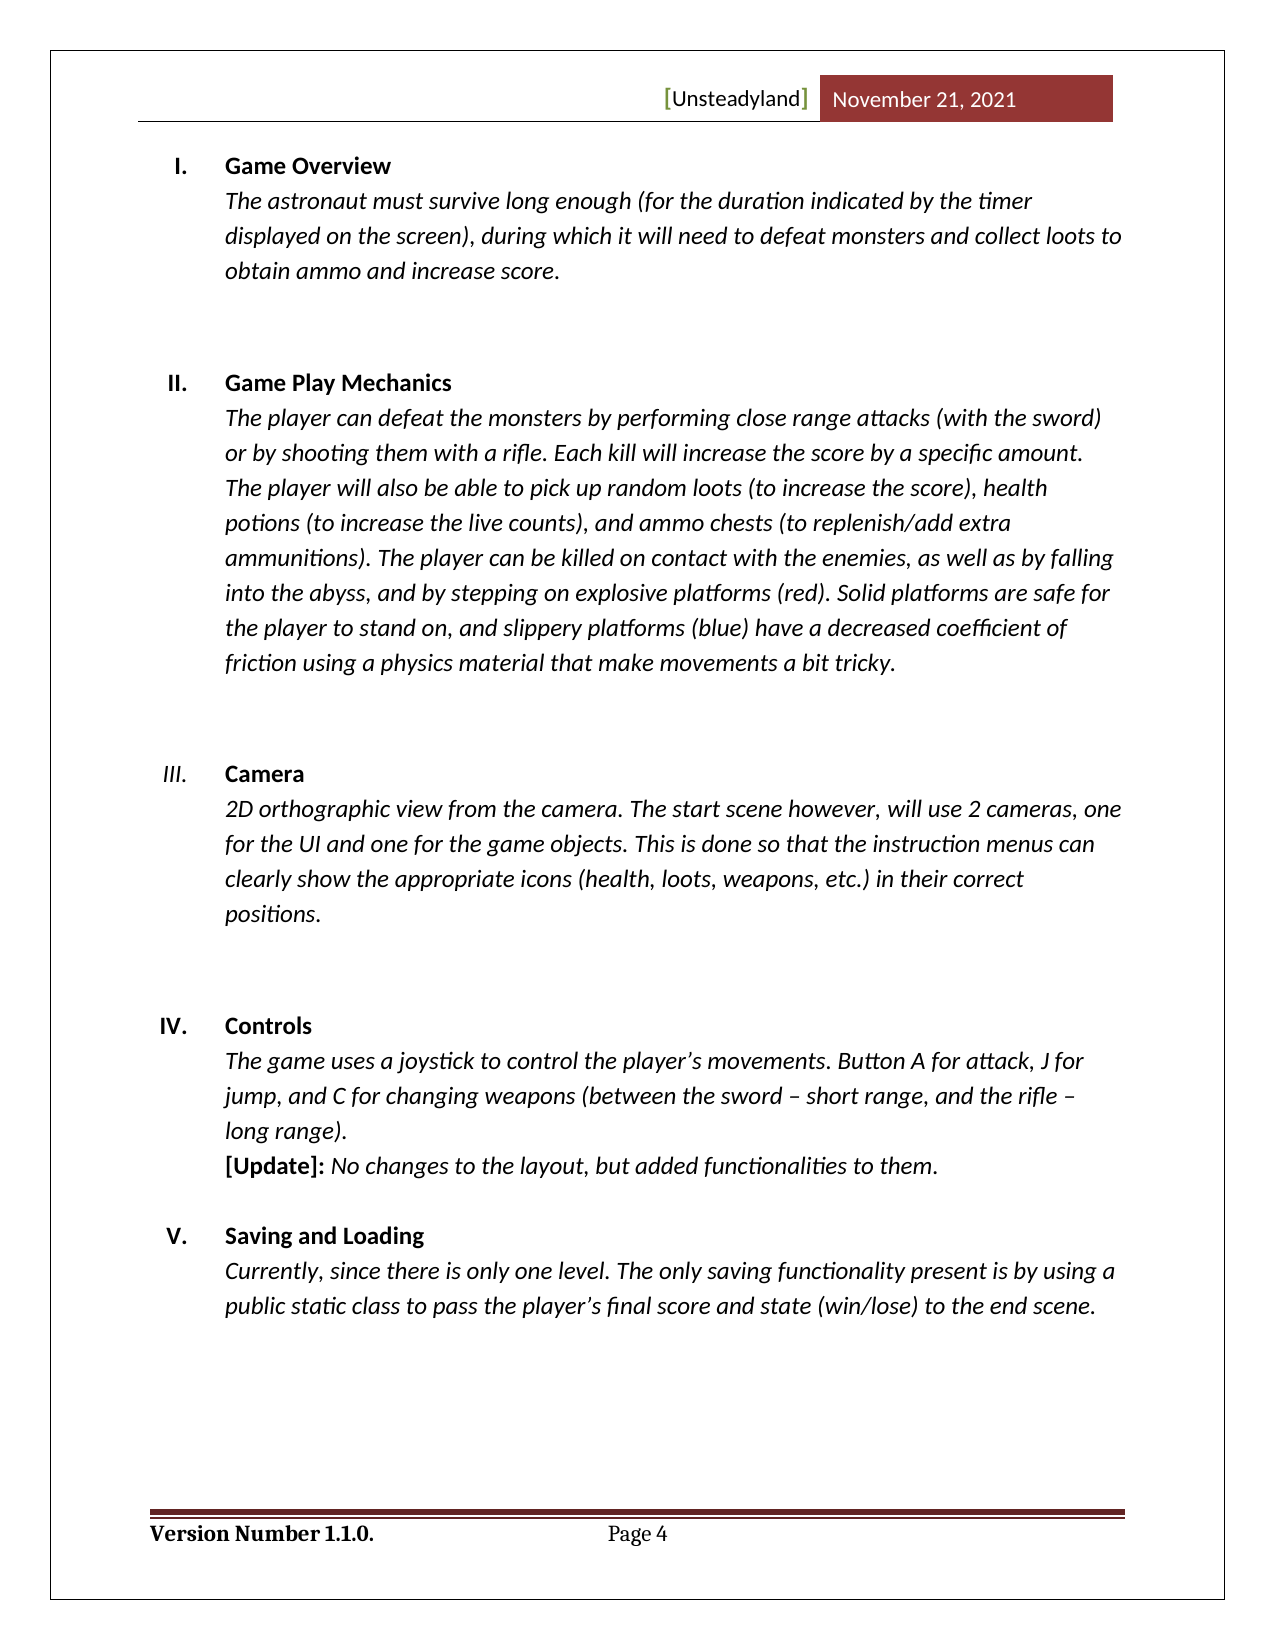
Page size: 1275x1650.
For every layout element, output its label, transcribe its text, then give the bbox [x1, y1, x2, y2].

list 2D orthographic view from the camera. The start scene however, will use 2 cameras, one for the UI and one for the game objects. This is done so that the instruction menus can clearly show the appropriate icons (health, loots, weapons, etc.) in their correct positions. [225, 793, 1125, 929]
list Camera [187, 758, 1125, 789]
list The game uses a joystick to control the player’s movements. Button A for attack, J for jump, and C for changing weapons (between the sword – short range, and the rifle – long range). [225, 1045, 1125, 1146]
list The player can defeat the monsters by performing close range attacks (with the sword) or by shooting them with a rifle. Each kill will increase the score by a specific amount. The player will also be able to pick up random loots (to increase the score), health potions (to increase the live counts), and ammo chests (to replenish/add extra ammunitions). The player can be killed on contact with the enemies, as well as by falling into the abyss, and by stepping on explosive platforms (red). Solid platforms are safe for the player to stand on, and slippery platforms (blue) have a decreased coefficient of friction using a physics material that make movements a bit tricky. [225, 402, 1125, 677]
list Saving and Loading [187, 1220, 1125, 1251]
list The astronaut must survive long enough (for the duration indicated by the timer displayed on the screen), during which it will need to defeat monsters and collect loots to obtain ammo and increase score. [225, 185, 1125, 286]
list Controls [187, 1010, 1125, 1041]
list Game Overview [187, 150, 1125, 181]
list Currently, since there is only one level. The only saving functionality present is by using a public static class to pass the player’s final score and state (win/lose) to the end scene. [225, 1255, 1125, 1321]
list Game Play Mechanics [187, 367, 1125, 397]
list [Update]: No changes to the layout, but added functionalities to them. [225, 1150, 1125, 1181]
